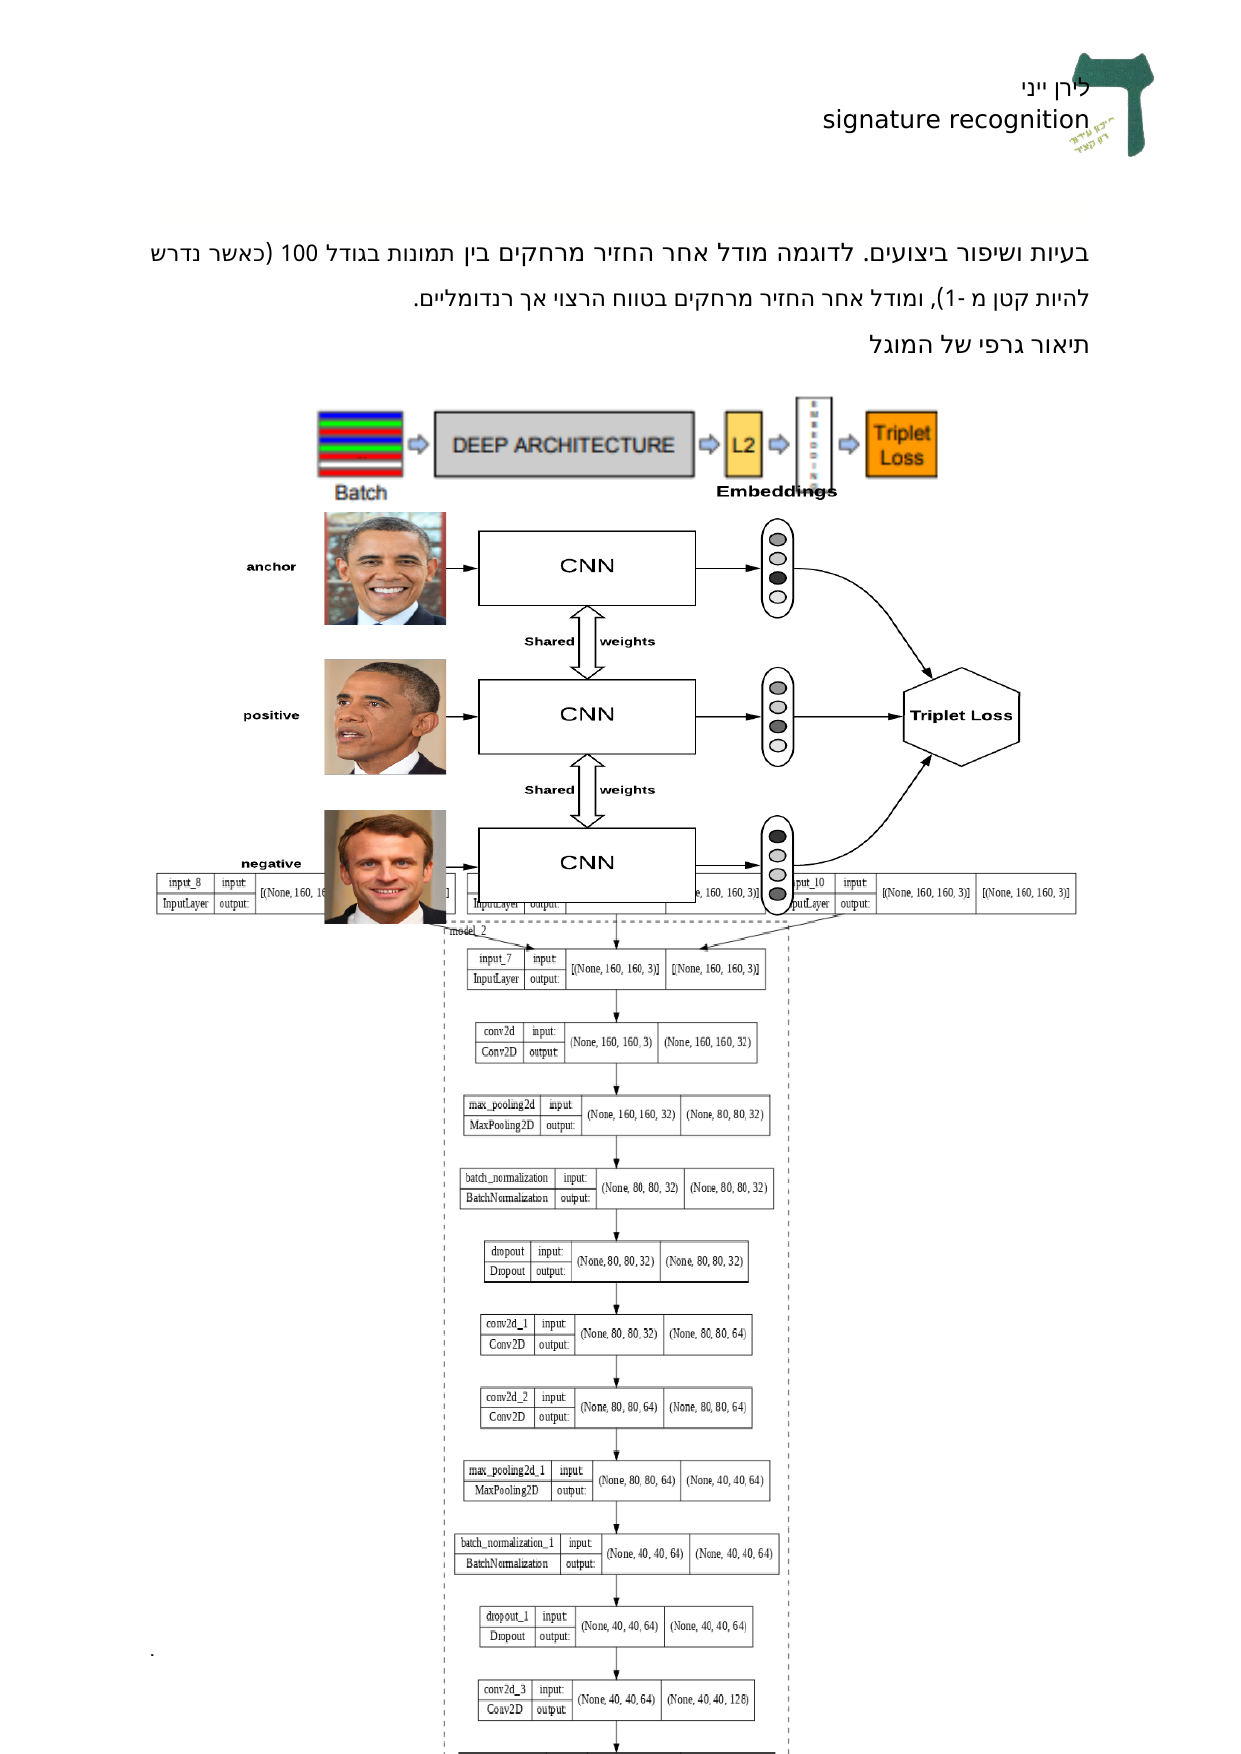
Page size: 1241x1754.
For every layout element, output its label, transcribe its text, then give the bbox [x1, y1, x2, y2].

subtitle תיאור גרפי של המוגל [150, 331, 1090, 363]
picture [153, 383, 1094, 1754]
picture [1029, 21, 1234, 176]
